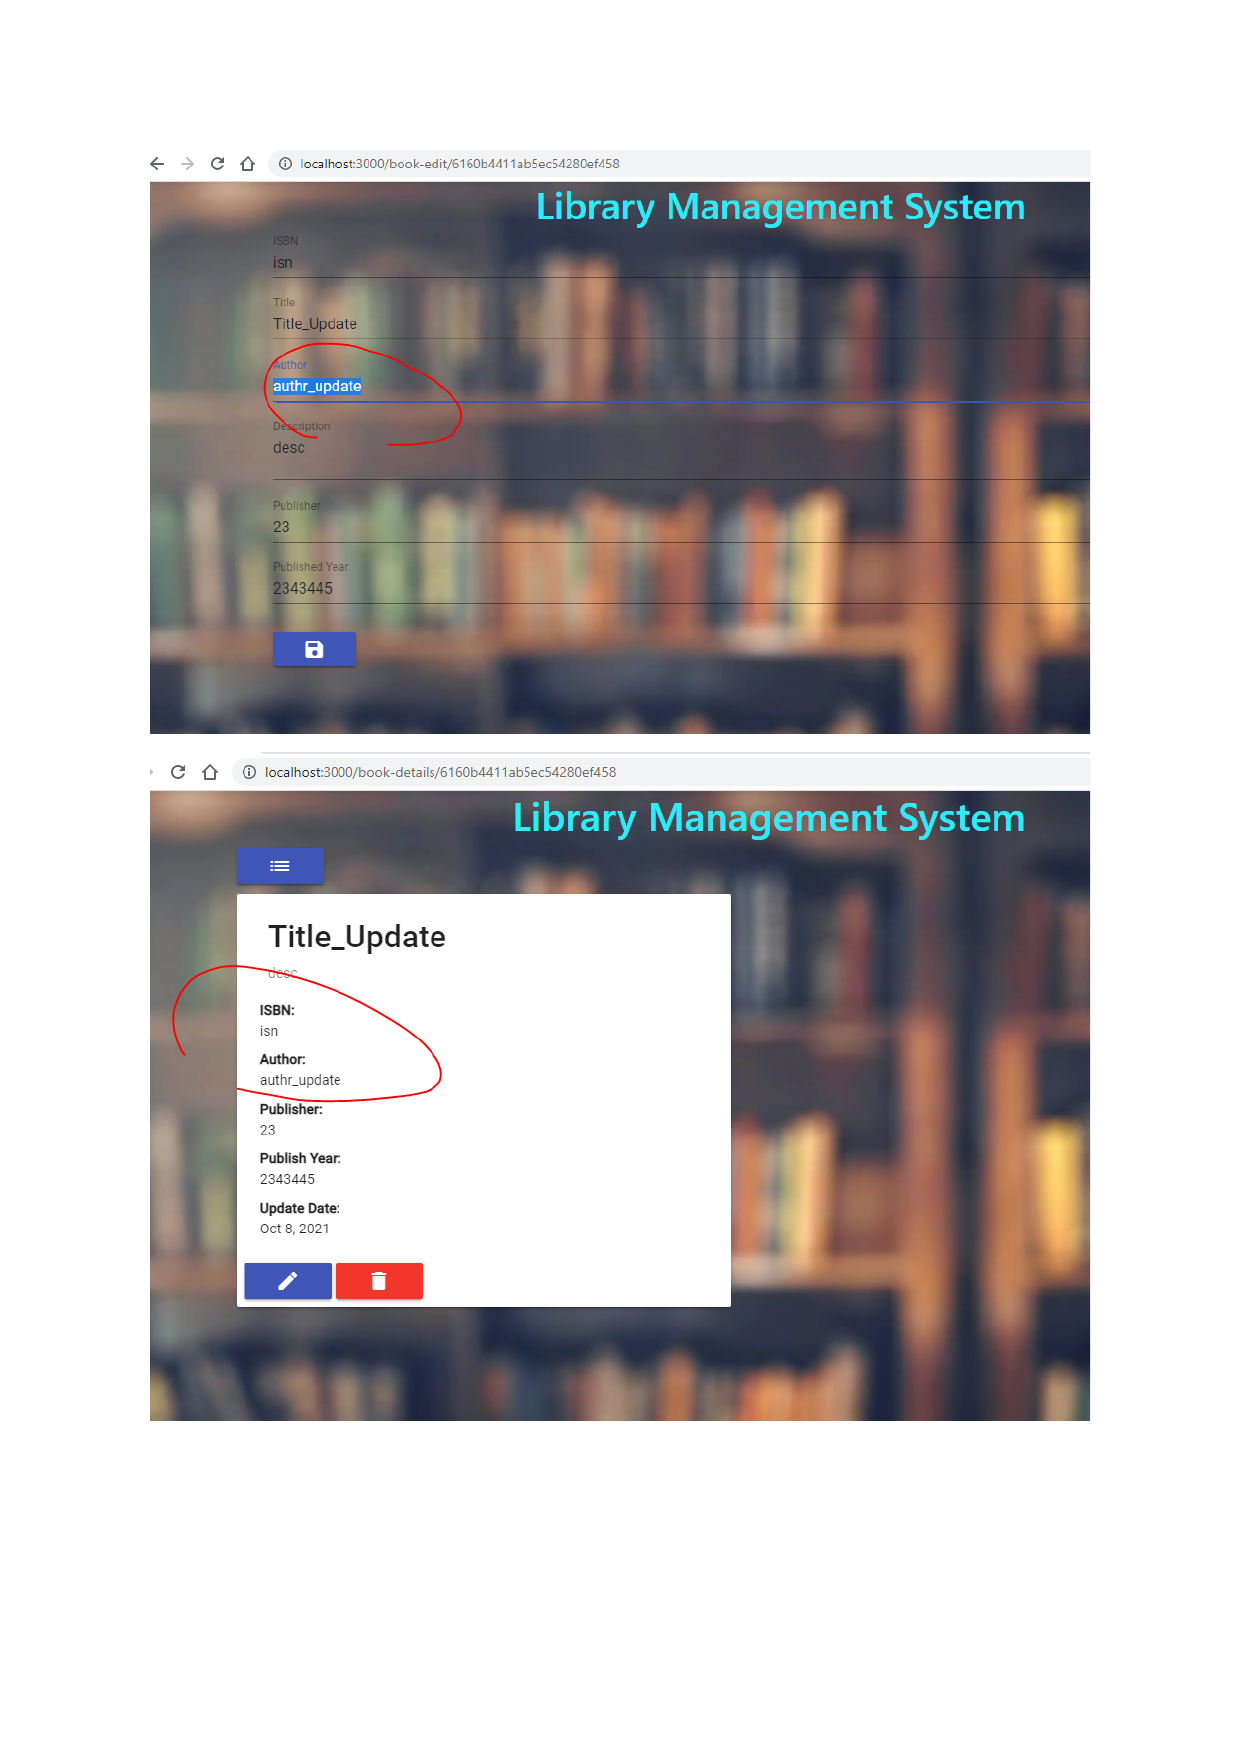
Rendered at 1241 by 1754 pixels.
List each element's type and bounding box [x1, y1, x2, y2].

picture [150, 150, 1091, 734]
picture [150, 752, 1091, 1421]
